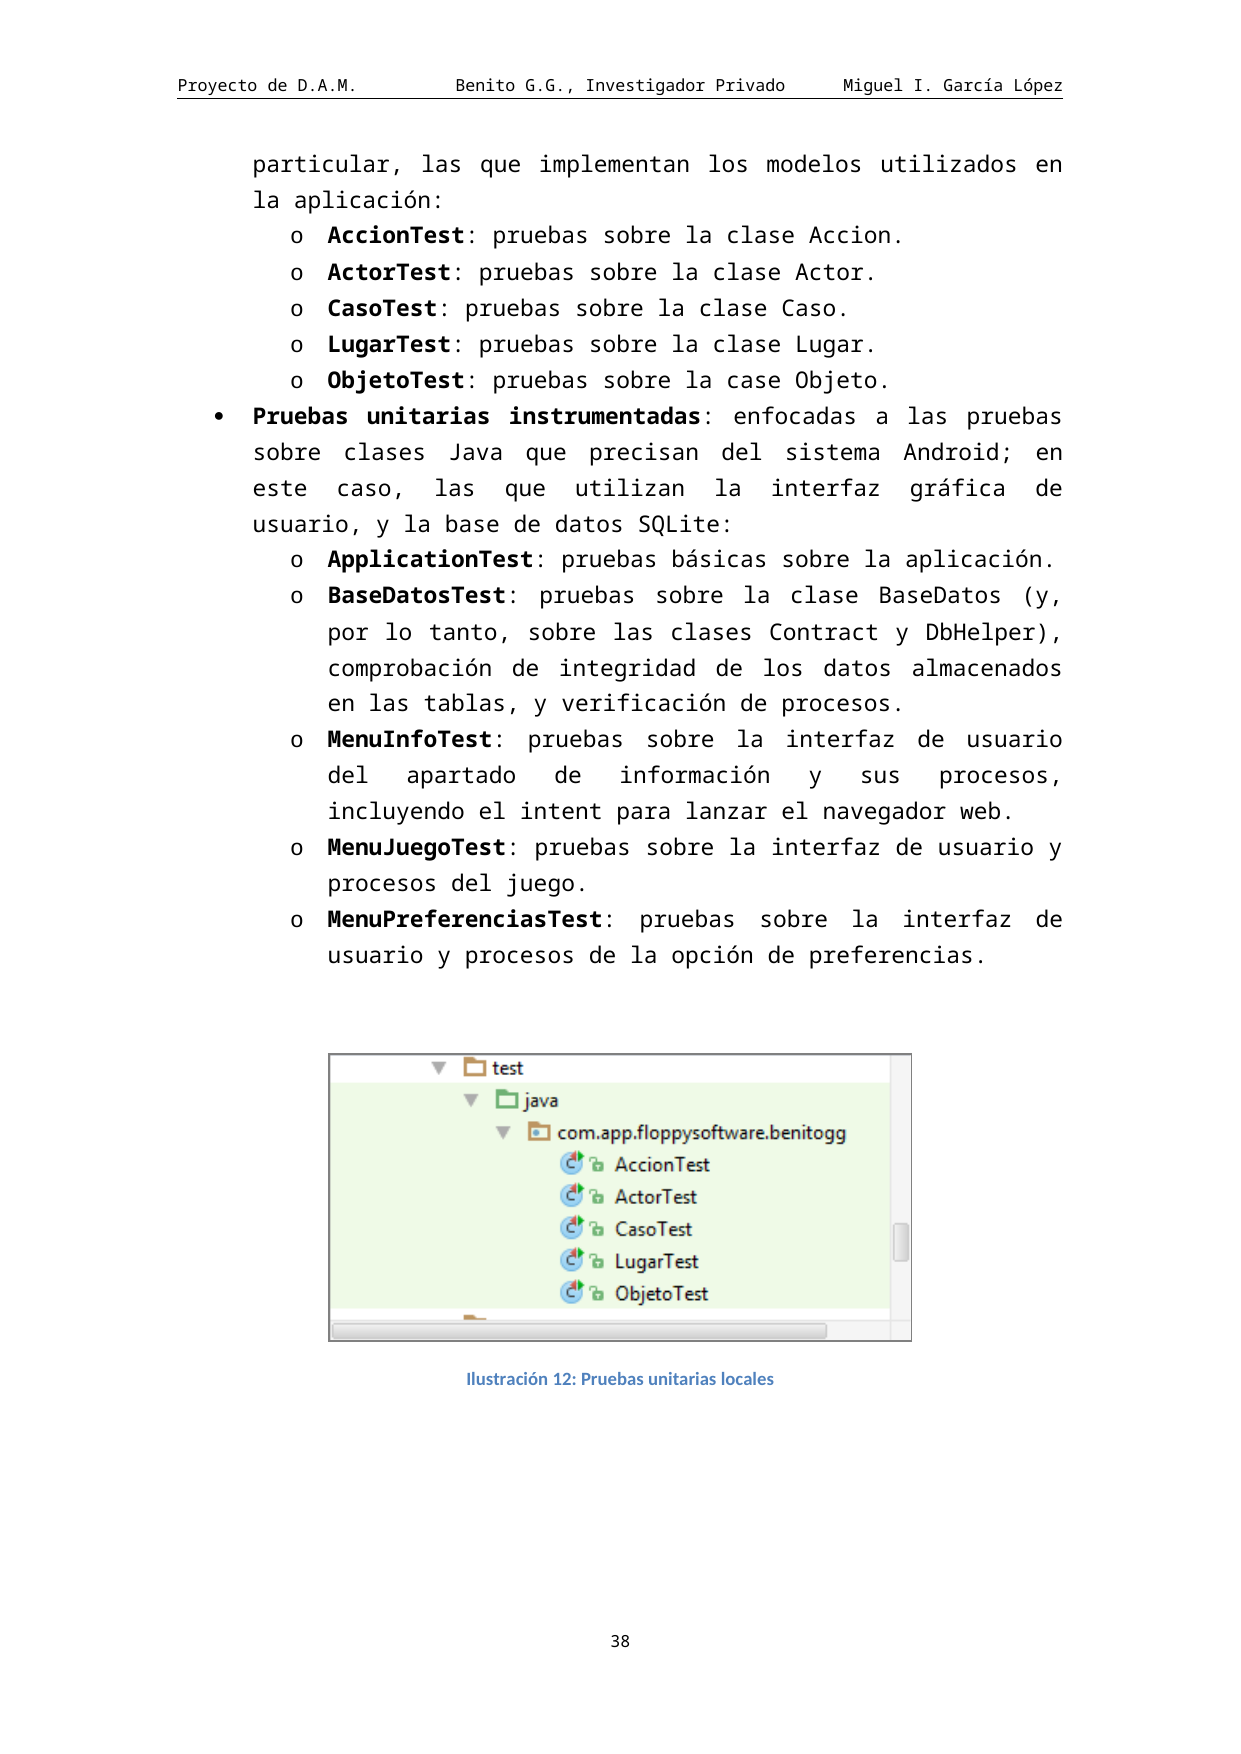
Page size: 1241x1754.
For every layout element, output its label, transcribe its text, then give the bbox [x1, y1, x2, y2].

list ApplicationTest: pruebas básicas sobre la aplicación. [290, 543, 1063, 575]
list BaseDatosTest: pruebas sobre la clase BaseDatos (y, por lo tanto, sobre las clases Contract y DbHelper), comprobación de integridad de los datos almacenados en las tablas, y verificación de procesos. [290, 579, 1063, 719]
list LugarTest: pruebas sobre la clase Lugar. [290, 328, 1063, 359]
list CasoTest: pruebas sobre la clase Caso. [290, 292, 1063, 323]
list AccionTest: pruebas sobre la clase Accion. [290, 219, 1063, 251]
list MenuInfoTest: pruebas sobre la interfaz de usuario del apartado de información y sus procesos, incluyendo el intent para lanzar el navegador web. [290, 723, 1063, 827]
list MenuJuegoTest: pruebas sobre la interfaz de usuario y procesos del juego. [290, 831, 1063, 898]
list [215, 148, 1063, 215]
list Pruebas unitarias instrumentadas: enfocadas a las pruebas sobre clases Java que precisan del sistema Android; en este caso, las que utilizan la interfaz gráfica de usuario, y la base de datos SQLite: [215, 400, 1063, 539]
list ActorTest: pruebas sobre la clase Actor. [290, 256, 1063, 287]
list ObjetoTest: pruebas sobre la case Objeto. [290, 364, 1063, 395]
list MenuPreferenciasTest: pruebas sobre la interfaz de usuario y procesos de la opción de preferencias. [290, 903, 1063, 971]
